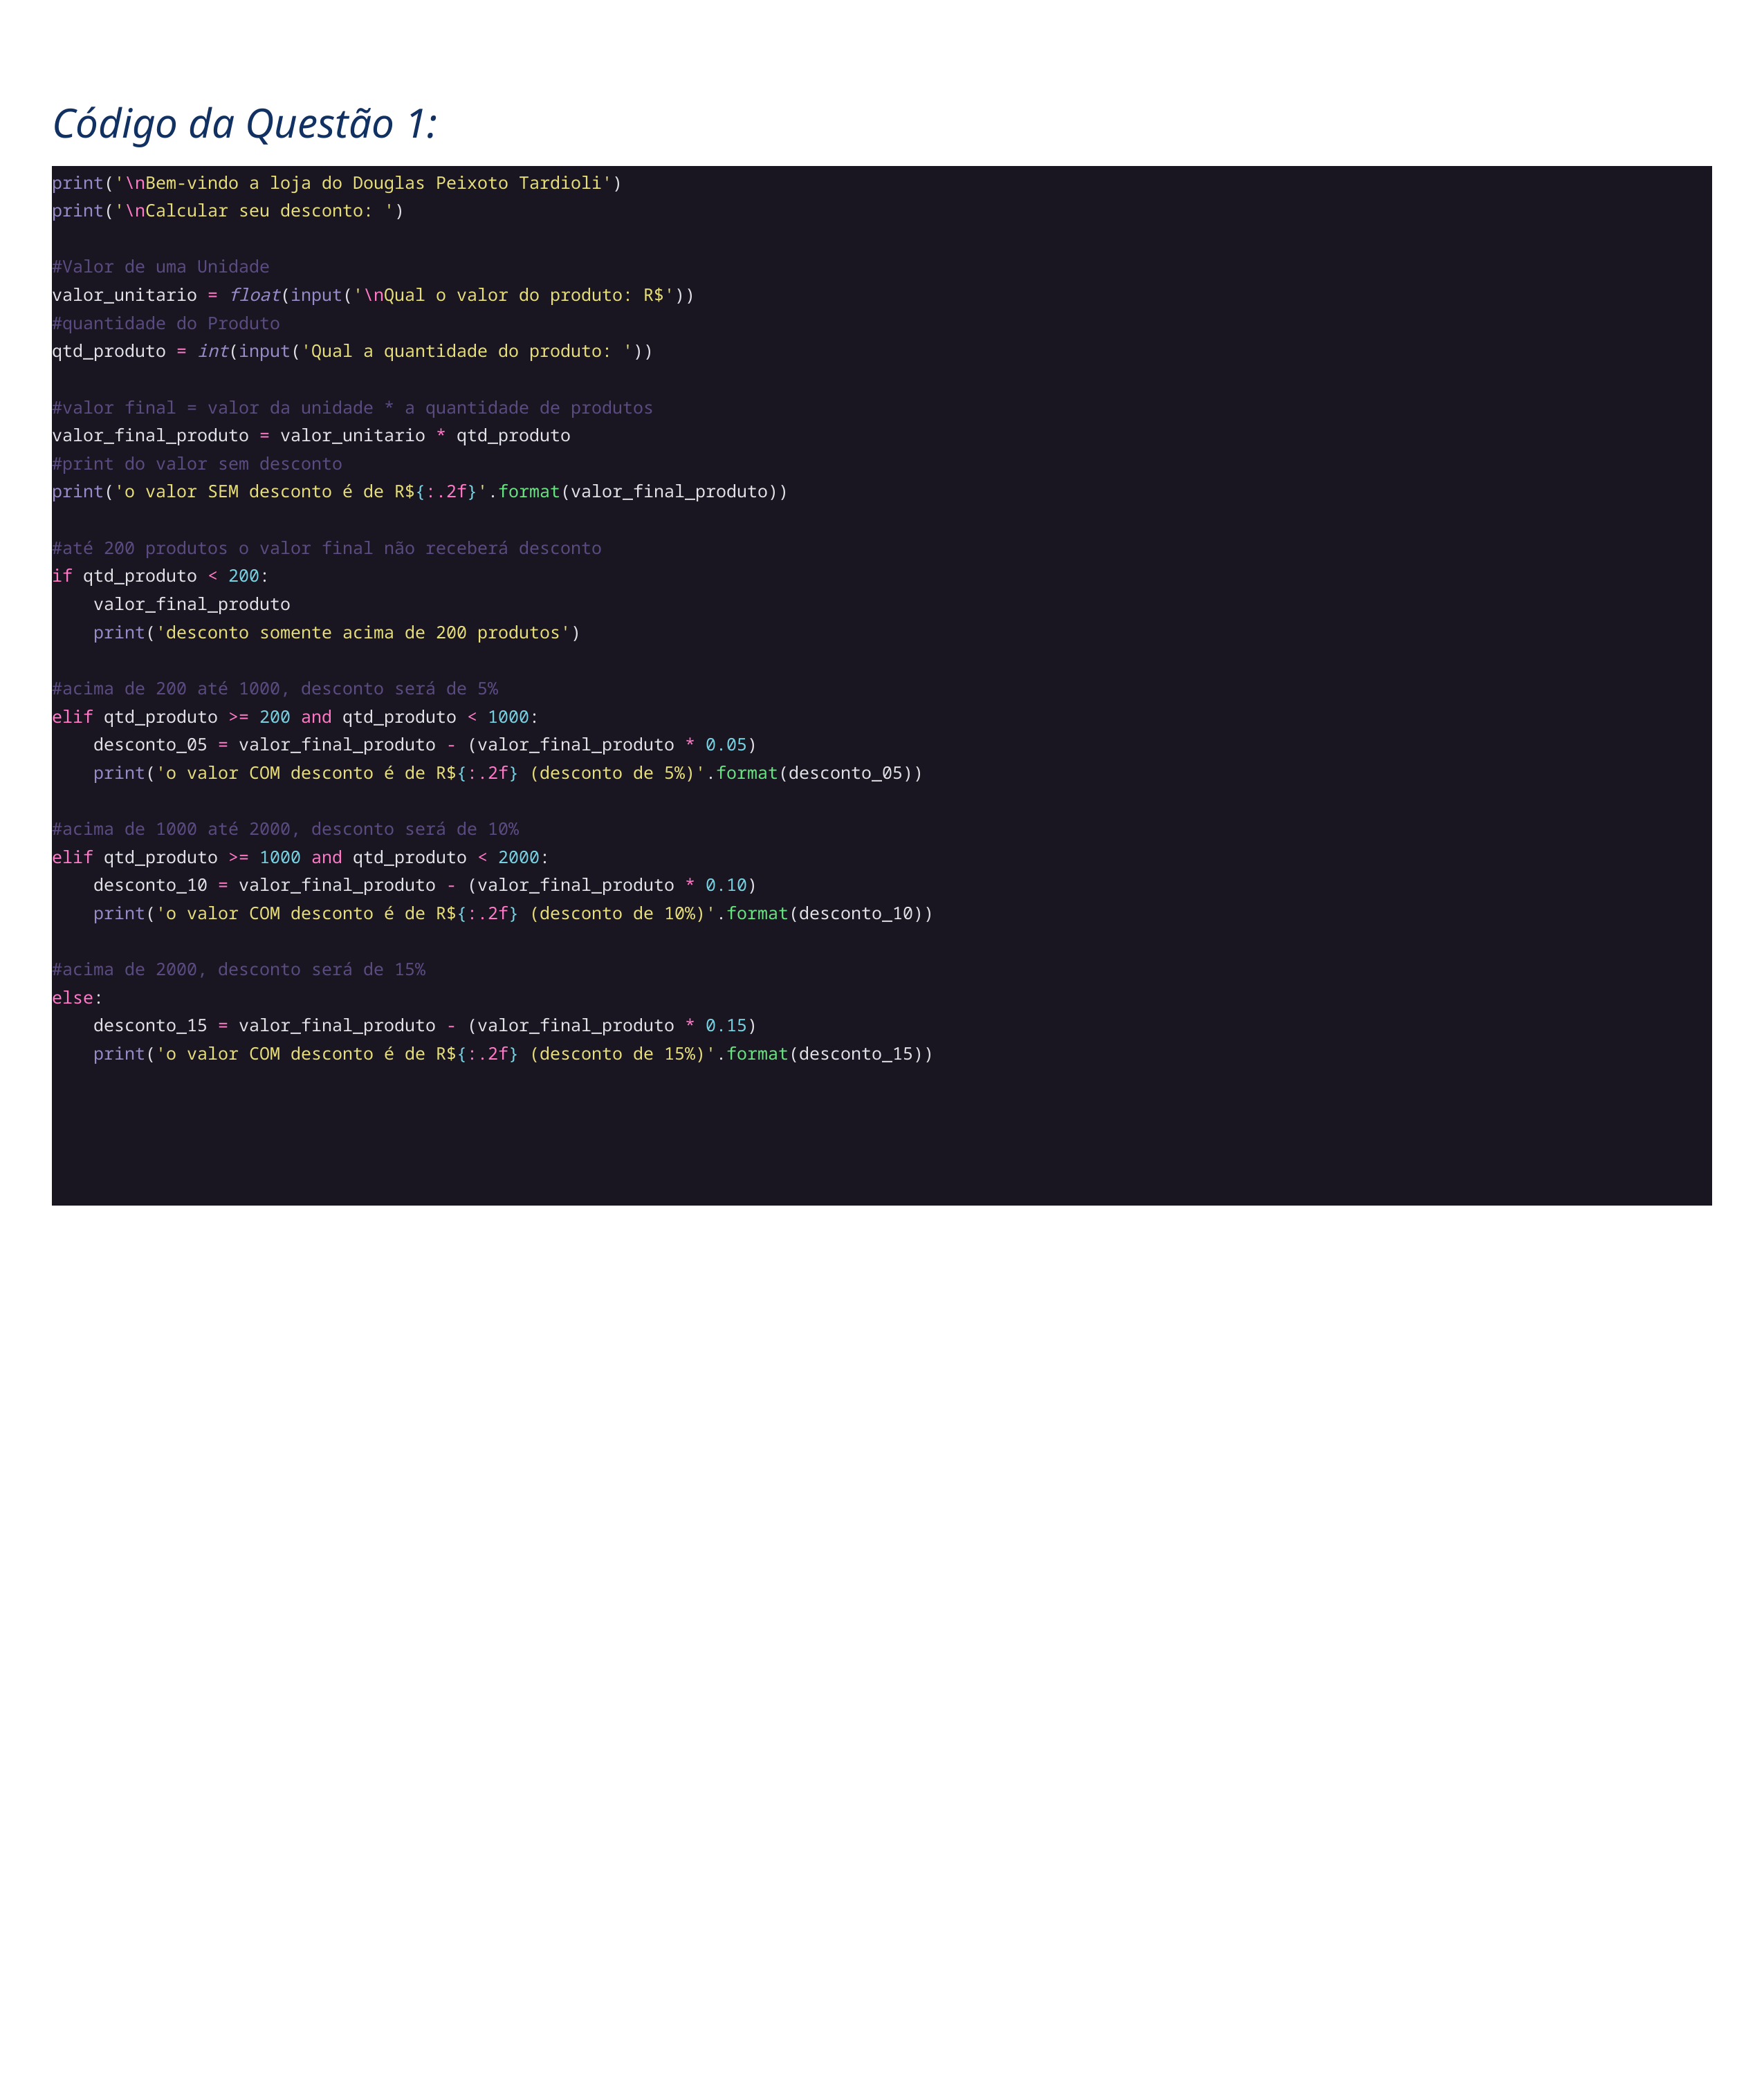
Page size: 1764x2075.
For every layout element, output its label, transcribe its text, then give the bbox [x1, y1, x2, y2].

text #Valor de uma Unidade [52, 250, 1712, 278]
text if qtd_produto < 200: [52, 559, 1712, 587]
text #acima de 200 até 1000, desconto será de 5% [52, 672, 1712, 700]
text elif qtd_produto >= 1000 and qtd_produto < 2000: [52, 840, 1712, 868]
text #até 200 produtos o valor final não receberá desconto [52, 531, 1712, 559]
text desconto_10 = valor_final_produto - (valor_final_produto * 0.10) [52, 868, 1712, 896]
text desconto_05 = valor_final_produto - (valor_final_produto * 0.05) [52, 728, 1712, 756]
text print('\nBem-vindo a loja do Douglas Peixoto Tardioli') [52, 166, 1712, 194]
text valor_unitario = float(input('\nQual o valor do produto: R$')) [52, 278, 1712, 306]
text valor_final_produto [52, 587, 1712, 616]
text print('\nCalcular seu desconto: ') [52, 194, 1712, 222]
text #acima de 2000, desconto será de 15% [52, 952, 1712, 981]
text Código da Questão 1: [52, 95, 1712, 150]
text #valor final = valor da unidade * a quantidade de produtos [52, 391, 1712, 418]
text else: [52, 981, 1712, 1008]
text qtd_produto = int(input('Qual a quantidade do produto: ')) [52, 334, 1712, 362]
text print('desconto somente acima de 200 produtos') [52, 616, 1712, 643]
text valor_final_produto = valor_unitario * qtd_produto [52, 418, 1712, 447]
text #acima de 1000 até 2000, desconto será de 10% [52, 812, 1712, 840]
text print('o valor COM desconto é de R${:.2f} (desconto de 15%)'.format(desconto_15)) [52, 1037, 1712, 1065]
text print('o valor SEM desconto é de R${:.2f}'.format(valor_final_produto)) [52, 475, 1712, 503]
text print('o valor COM desconto é de R${:.2f} (desconto de 5%)'.format(desconto_05)) [52, 756, 1712, 784]
text #print do valor sem desconto [52, 447, 1712, 475]
text desconto_15 = valor_final_produto - (valor_final_produto * 0.15) [52, 1008, 1712, 1037]
text #quantidade do Produto [52, 306, 1712, 334]
text elif qtd_produto >= 200 and qtd_produto < 1000: [52, 700, 1712, 728]
text print('o valor COM desconto é de R${:.2f} (desconto de 10%)'.format(desconto_10)) [52, 896, 1712, 925]
